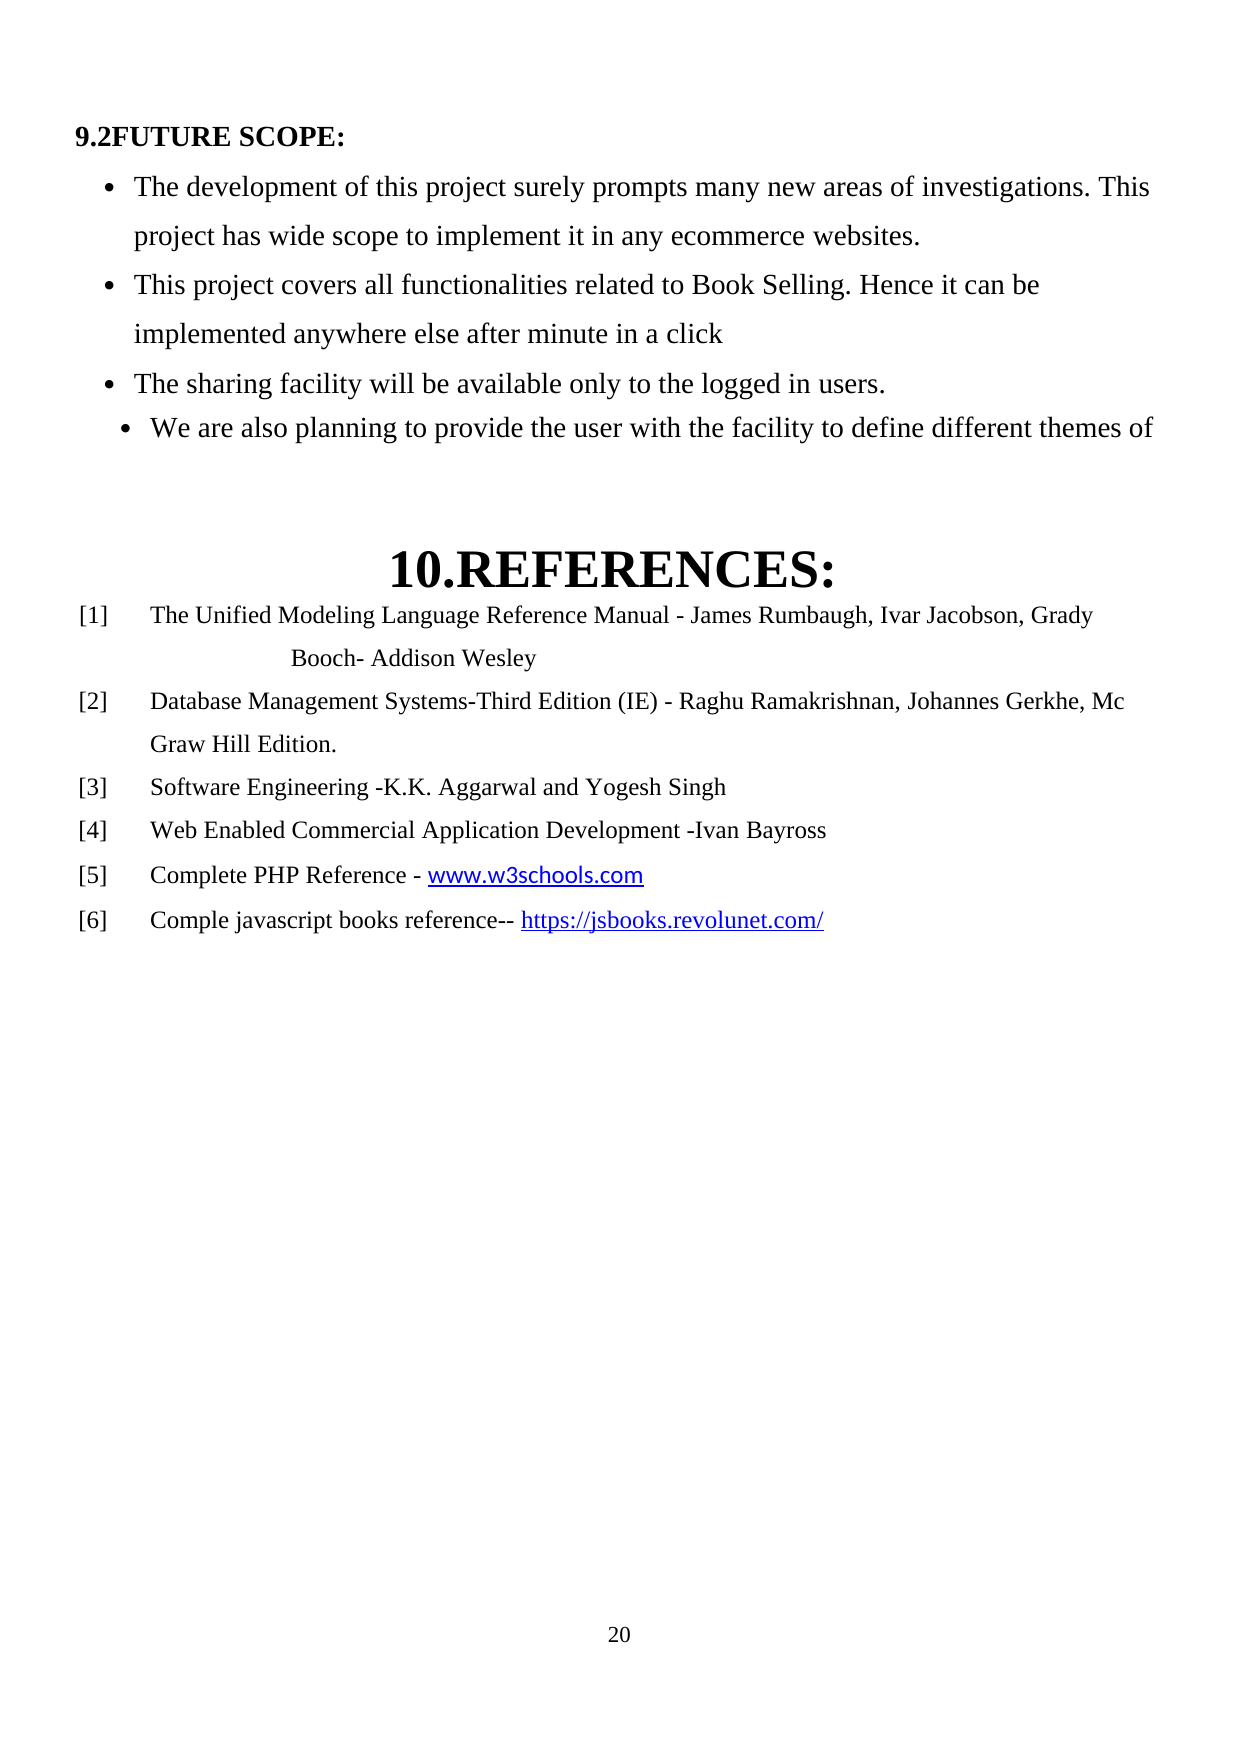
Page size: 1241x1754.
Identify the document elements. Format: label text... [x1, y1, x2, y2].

list The Unified Modeling Language Reference Manual - James Rumbaugh, Ivar Jacobson, Grady Booch- Addison Wesley [79, 600, 1100, 672]
list We are also planning to provide the user with the facility to define different themes of [121, 410, 1165, 444]
list Database Management Systems-Third Edition (IE) - Raghu Ramakrishnan, Johannes Gerkhe, Mc Graw Hill Edition. [78, 686, 1179, 758]
list This project covers all functionalities related to Book Selling. Hence it can be implemented anywhere else after minute in a click [105, 267, 1165, 350]
list Web Enabled Commercial Application Development -Ivan Bayross [78, 815, 1240, 844]
list The sharing facility will be available only to the logged in users. [105, 366, 1165, 400]
subtitle 9.2FUTURE SCOPE: [75, 119, 1240, 152]
list Software Engineering -K.K. Aggarwal and Yogesh Singh [78, 772, 1240, 801]
list Comple javascript books reference-- https://jsbooks.revolunet.com/ [78, 905, 1240, 933]
list Complete PHP Reference - www.w3schools.com [78, 859, 1240, 889]
subtitle 10.REFERENCES: [2, 537, 1224, 600]
list The development of this project surely prompts many new areas of investigations. This project has wide scope to implement it in any ecommerce websites. [105, 169, 1165, 251]
